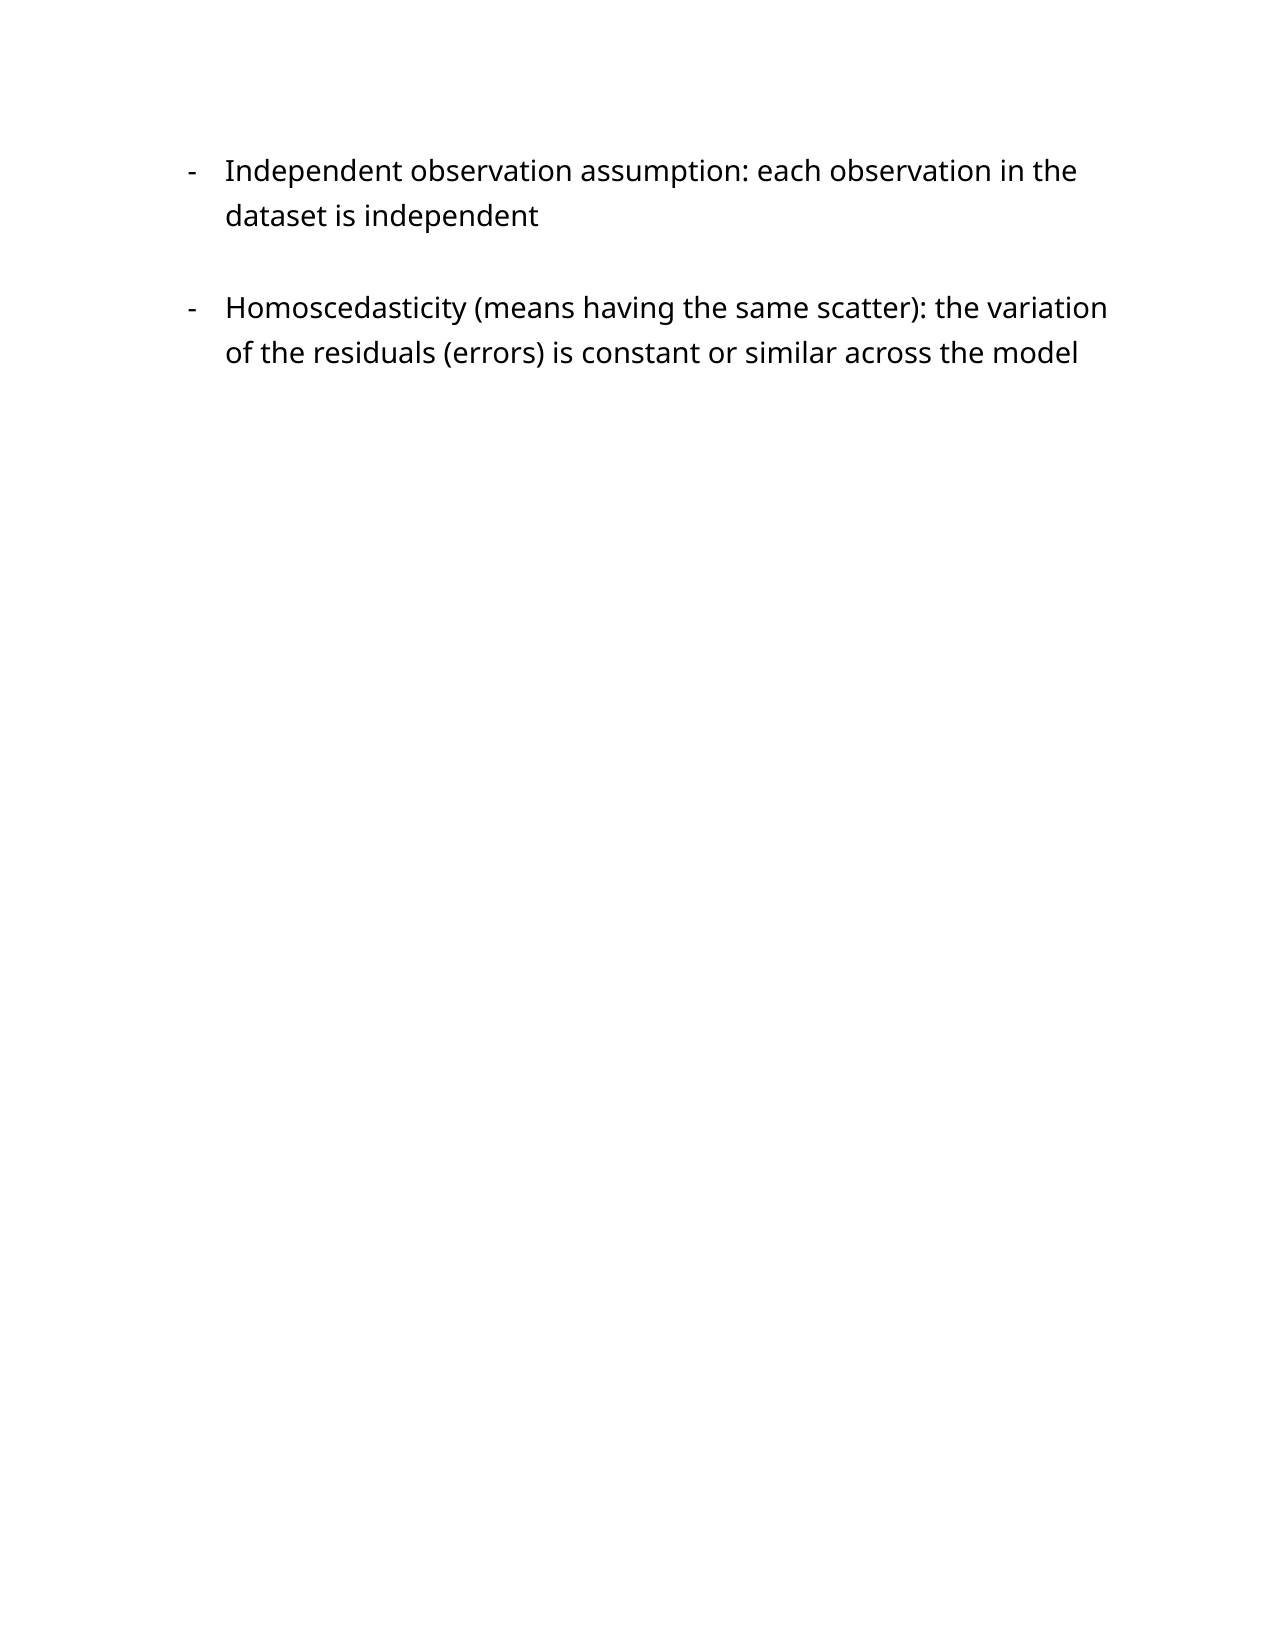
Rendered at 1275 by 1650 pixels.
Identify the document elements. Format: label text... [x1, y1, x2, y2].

list Homoscedasticity (means having the same scatter): the variation of the residuals (errors) is constant or similar across the model [187, 287, 1125, 372]
list Independent observation assumption: each observation in the dataset is independent [187, 150, 1125, 235]
